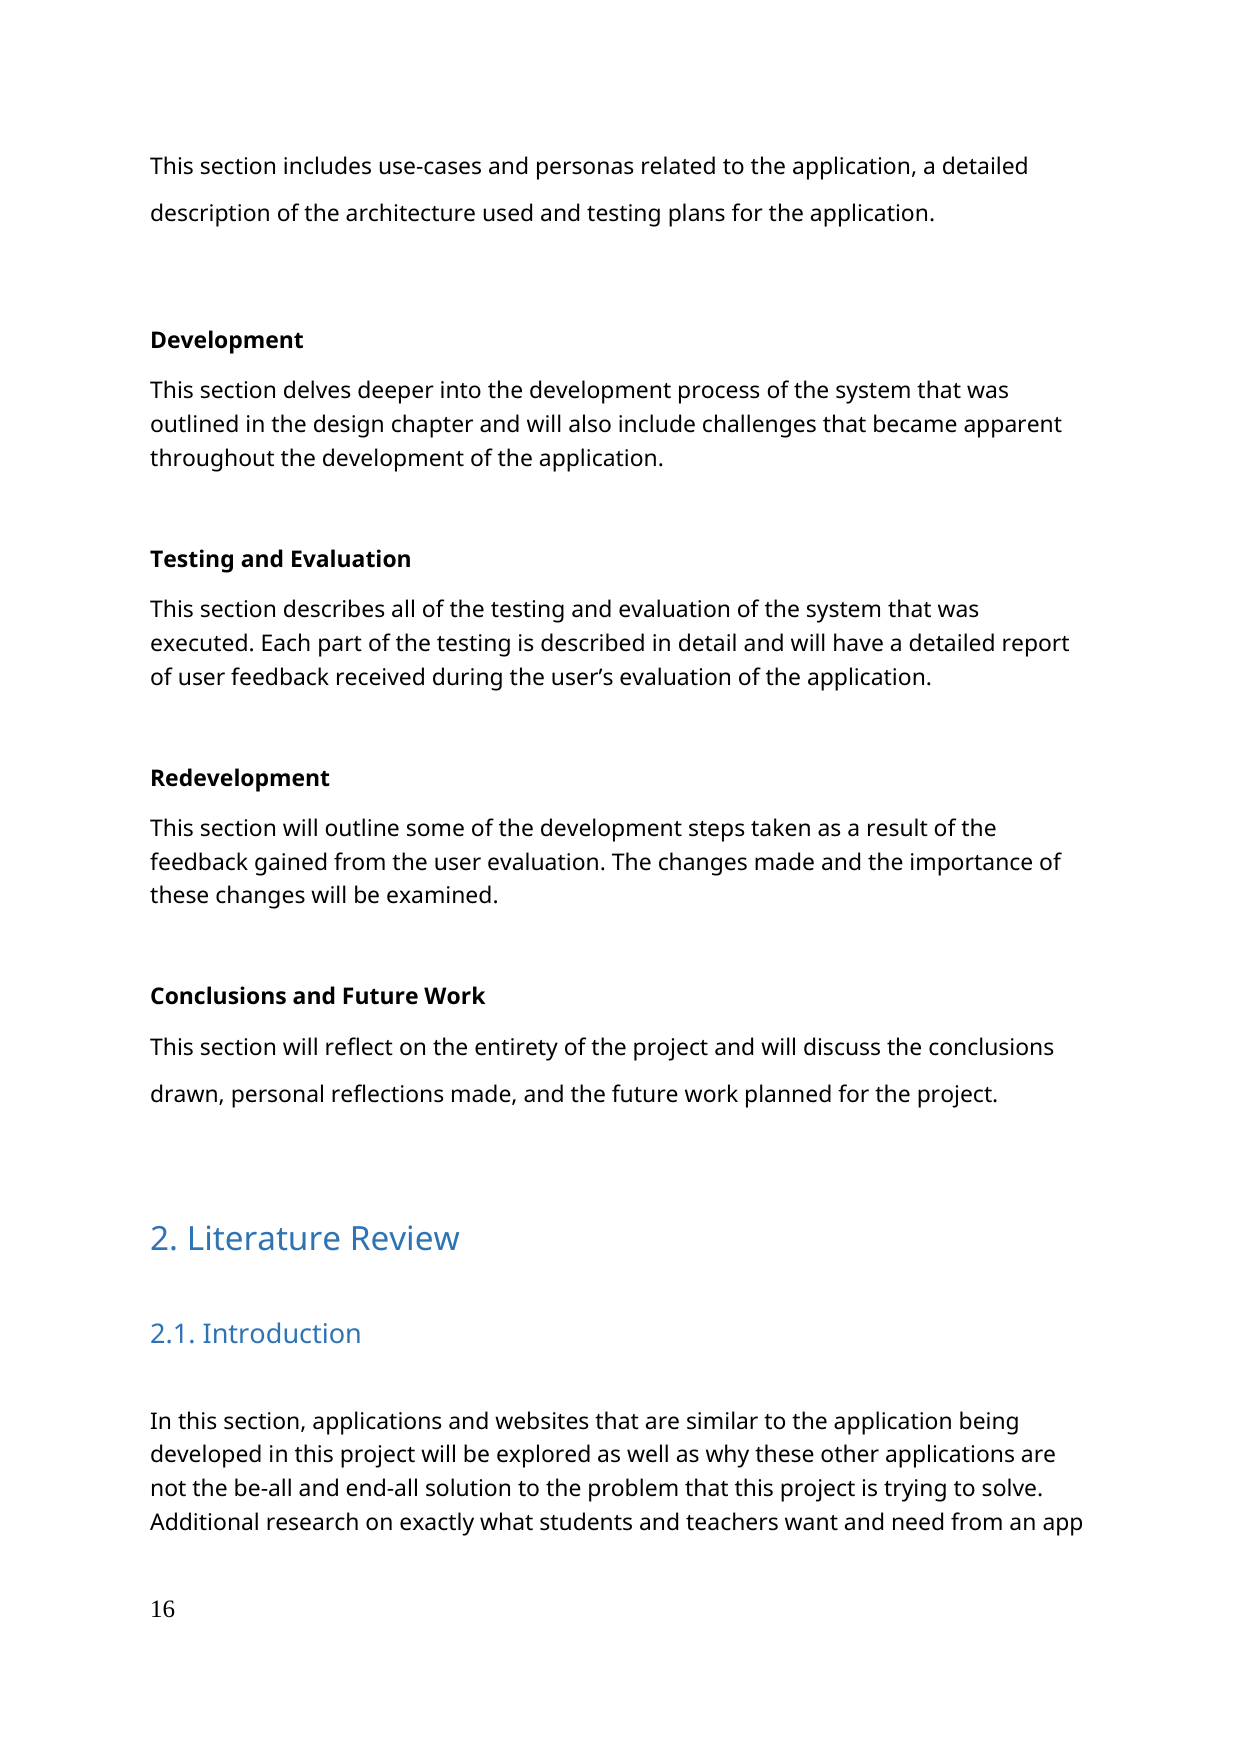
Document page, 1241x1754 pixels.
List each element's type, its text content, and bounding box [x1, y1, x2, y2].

text This section will reflect on the entirety of the project and will discuss the conclusions drawn, personal reflections made, and the future work planned for the project. [150, 1031, 1090, 1109]
text Development [150, 324, 1090, 355]
text This section delves deeper into the development process of the system that was outlined in the design chapter and will also include challenges that became apparent throughout the development of the application. [150, 374, 1090, 473]
text Redevelopment [150, 761, 1090, 793]
text Testing and Evaluation [150, 543, 1090, 574]
text This section describes all of the testing and evaluation of the system that was executed. Each part of the testing is described in detail and will have a detailed report of user feedback received during the user’s evaluation of the application. [150, 593, 1090, 692]
subtitle 2. Literature Review [150, 1215, 1090, 1260]
text Conclusions and Future Work [150, 980, 1090, 1011]
text This section includes use-cases and personas related to the application, a detailed description of the architecture used and testing plans for the application. [150, 150, 1090, 228]
subtitle 2.1. Introduction [150, 1314, 1090, 1351]
text This section will outline some of the development steps taken as a result of the feedback gained from the user evaluation. The changes made and the importance of these changes will be examined. [150, 812, 1090, 911]
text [150, 1404, 1090, 1537]
